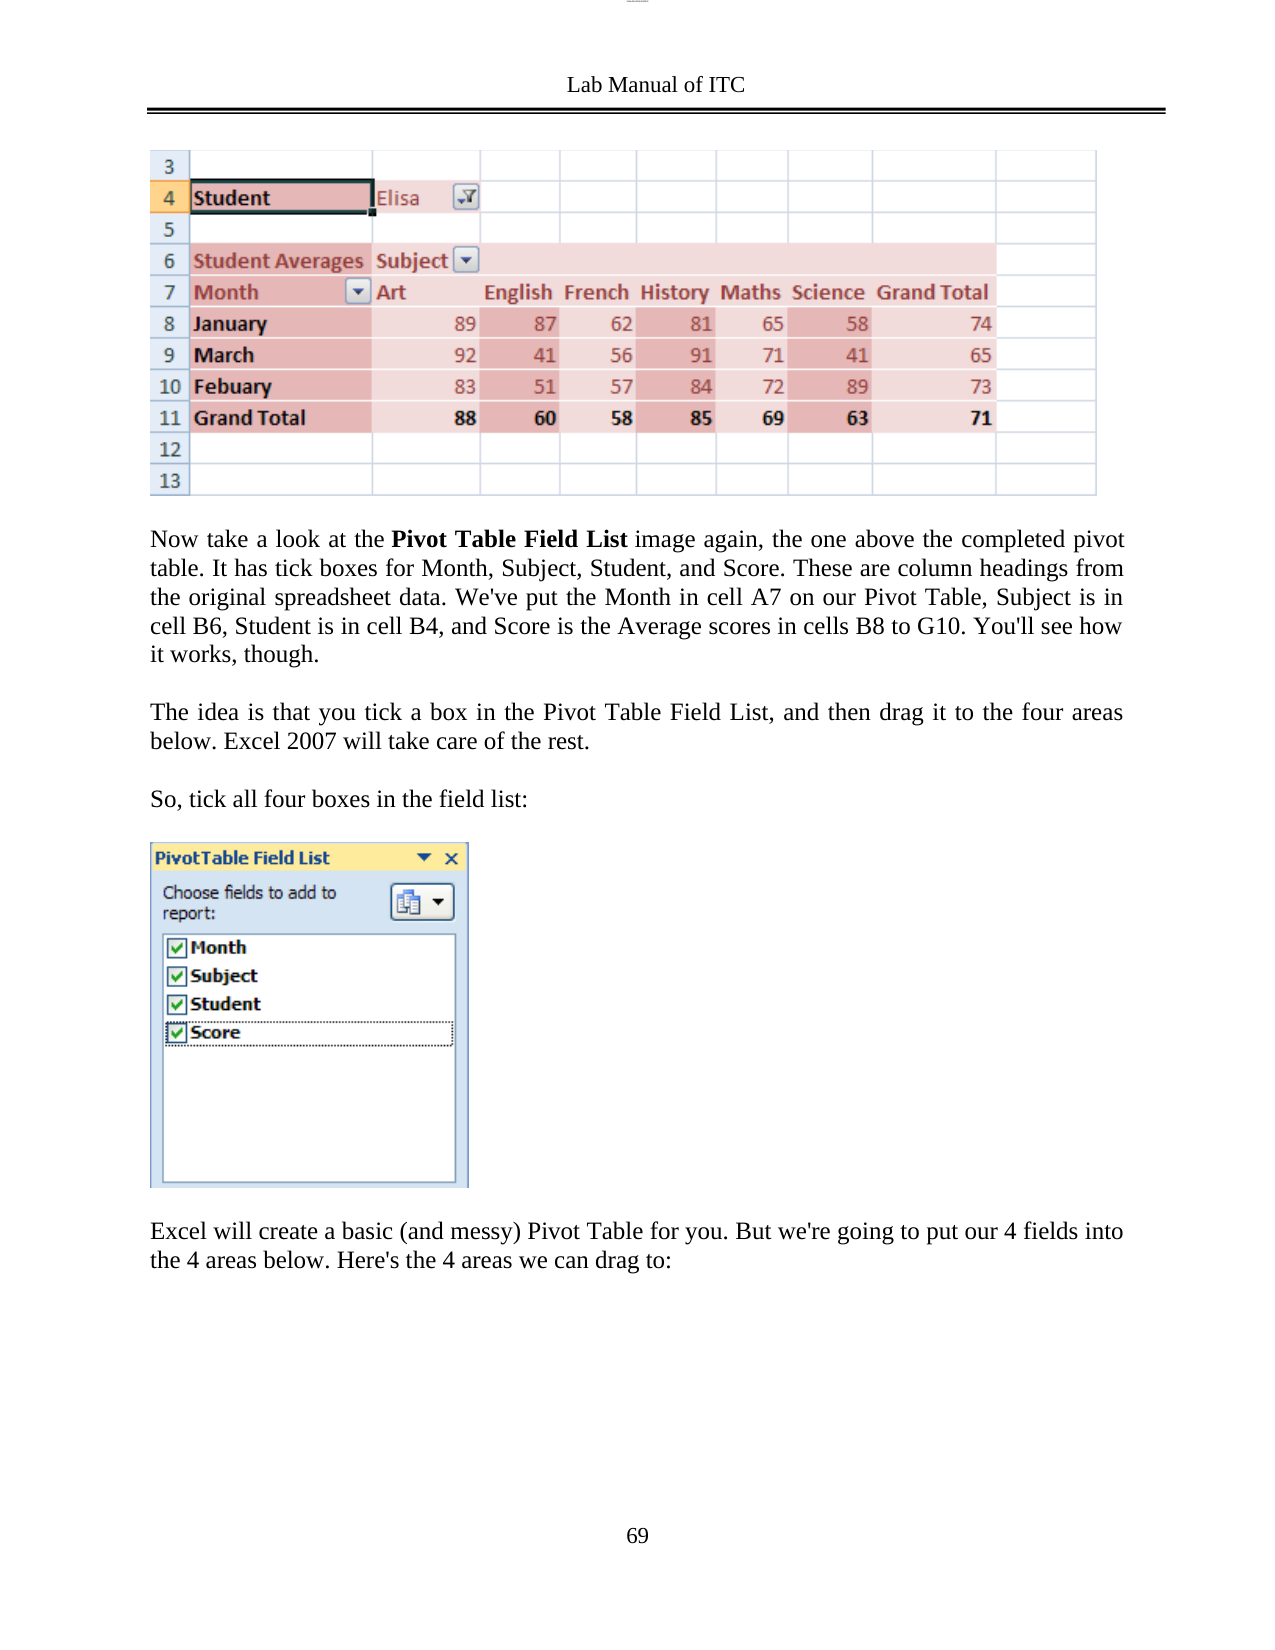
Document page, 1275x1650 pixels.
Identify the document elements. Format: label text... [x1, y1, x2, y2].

text Excel will create a basic (and messy) Pivot Table for you. But we're going to put our 4 fields into the 4 areas below. Here's the 4 areas we can drag to: [150, 1216, 1125, 1274]
text Now take a look at the Pivot Table Field List image again, the one above the completed pivot table. It has tick boxes for Month, Subject, Student, and Score. These are column headings from the original spreadsheet data. We've put the Month in cell A7 on our Pivot Table, Subject is in cell B6, Student is in cell B4, and Score is the Average scores in cells B8 to G10. You'll see how it works, though. [150, 524, 1125, 668]
text The idea is that you tick a box in the Pivot Table Field List, and then drag it to the four areas below. Excel 2007 will take care of the rest. [150, 697, 1125, 755]
picture [150, 150, 1097, 496]
text So, tick all four boxes in the field list: [150, 784, 1125, 813]
picture [150, 842, 469, 1188]
